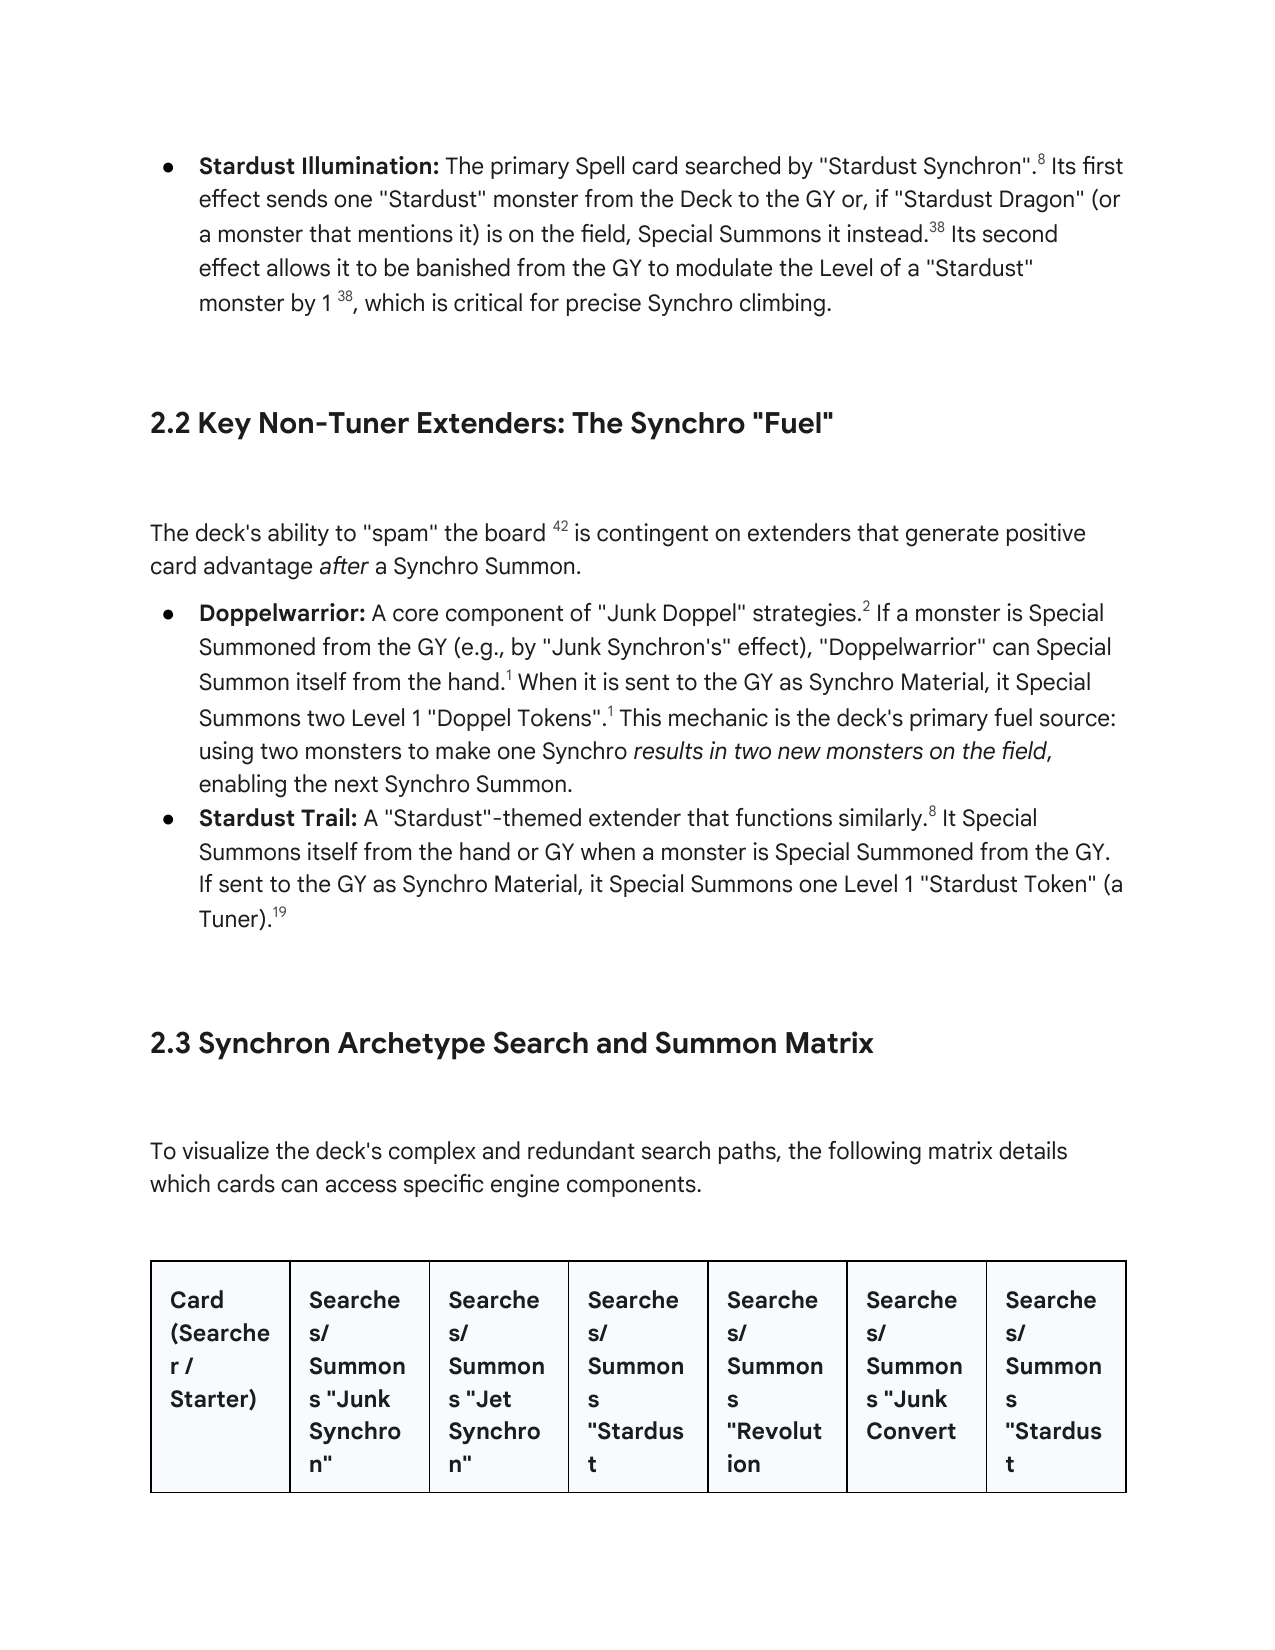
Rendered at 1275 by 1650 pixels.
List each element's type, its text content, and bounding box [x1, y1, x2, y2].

list Stardust Illumination: The primary Spell card searched by "Stardust Synchron".8 Its first effect sends one "Stardust" monster from the Deck to the GY or, if "Stardust Dragon" (or a monster that mentions it) is on the field, Special Summons it instead.38 Its second effect allows it to be banished from the GY to modulate the Level of a "Stardust" monster by 1 38, which is critical for precise Synchro climbing. [161, 150, 1125, 318]
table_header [430, 1262, 568, 1492]
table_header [152, 1262, 289, 1492]
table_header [569, 1262, 707, 1492]
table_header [987, 1262, 1125, 1492]
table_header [848, 1262, 986, 1492]
list Stardust Trail: A "Stardust"-themed extender that functions similarly.8 It Special Summons itself from the hand or GY when a monster is Special Summoned from the GY. If sent to the GY as Synchro Material, it Special Summons one Level 1 "Stardust Token" (a Tuner).19 [161, 803, 1125, 935]
subtitle 2.2 Key Non-Tuner Extenders: The Synchro "Fuel" [150, 405, 1125, 442]
list Doppelwarrior: A core component of "Junk Doppel" strategies.2 If a monster is Special Summoned from the GY (e.g., by "Junk Synchron's" effect), "Doppelwarrior" can Special Summon itself from the hand.1 When it is sent to the GY as Synchro Material, it Special Summons two Level 1 "Doppel Tokens".1 This mechanic is the deck's primary fuel source: using two monsters to make one Synchro results in two new monsters on the field, enabling the next Synchro Summon. [161, 598, 1125, 799]
subtitle 2.3 Synchron Archetype Search and Summon Matrix [150, 1025, 1125, 1062]
text To visualize the deck's complex and redundant search paths, the following matrix details which cards can access specific engine components. [150, 1137, 1125, 1198]
text The deck's ability to "spam" the board 42 is contingent on extenders that generate positive card advantage after a Synchro Summon. [150, 517, 1125, 581]
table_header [709, 1262, 846, 1492]
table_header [291, 1262, 429, 1492]
